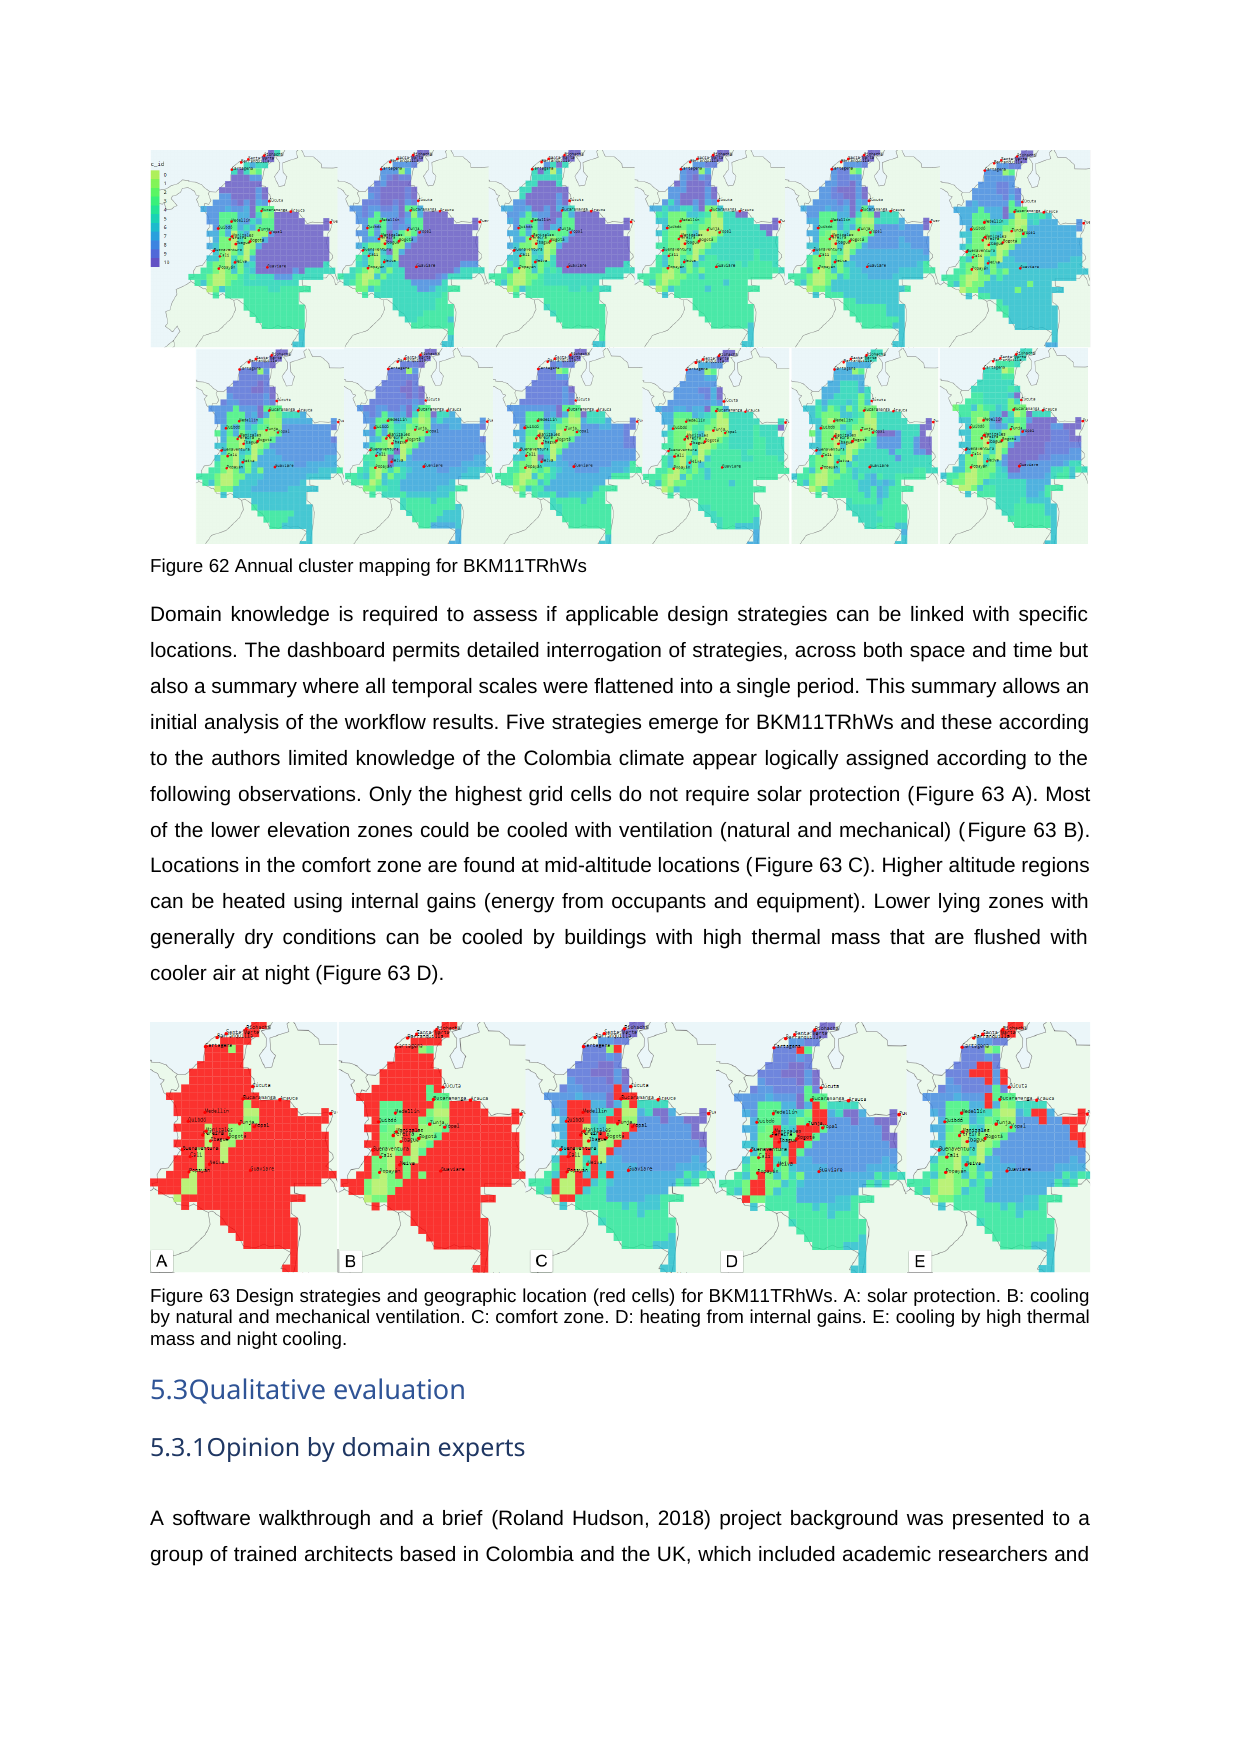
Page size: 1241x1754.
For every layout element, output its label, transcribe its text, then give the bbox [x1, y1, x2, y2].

picture [150, 150, 1091, 544]
text Figure 63 Design strategies and geographic location (red cells) for BKM11TRhWs. A: solar protection. B: cooling by natural and mechanical ventilation. C: comfort zone. D: heating from internal gains. E: cooling by high thermal mass and night cooling. [150, 1284, 1090, 1349]
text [150, 1506, 1090, 1566]
subtitle Qualitative evaluation [150, 1370, 1090, 1407]
text Domain knowledge is required to assess if applicable design strategies can be linked with specific locations. The dashboard permits detailed interrogation of strategies, across both space and time but also a summary where all temporal scales were flattened into a single period. This summary allows an initial analysis of the workflow results. Five strategies emerge for BKM11TRhWs and these according to the authors limited knowledge of the Colombia climate appear logically assigned according to the following observations. Only the highest grid cells do not require solar protection (Figure 63 A). Most of the lower elevation zones could be cooled with ventilation (natural and mechanical) (Figure 63 B). Locations in the comfort zone are found at mid-altitude locations (Figure 63 C). Higher altitude regions can be heated using internal gains (energy from occupants and equipment). Lower lying zones with generally dry conditions can be cooled by buildings with high thermal mass that are flushed with cooler air at night (Figure 63 D). [150, 602, 1090, 985]
picture [150, 1022, 1091, 1273]
subtitle Opinion by domain experts [150, 1429, 1090, 1464]
text Figure 62 Annual cluster mapping for BKM11TRhWs [150, 555, 1090, 577]
